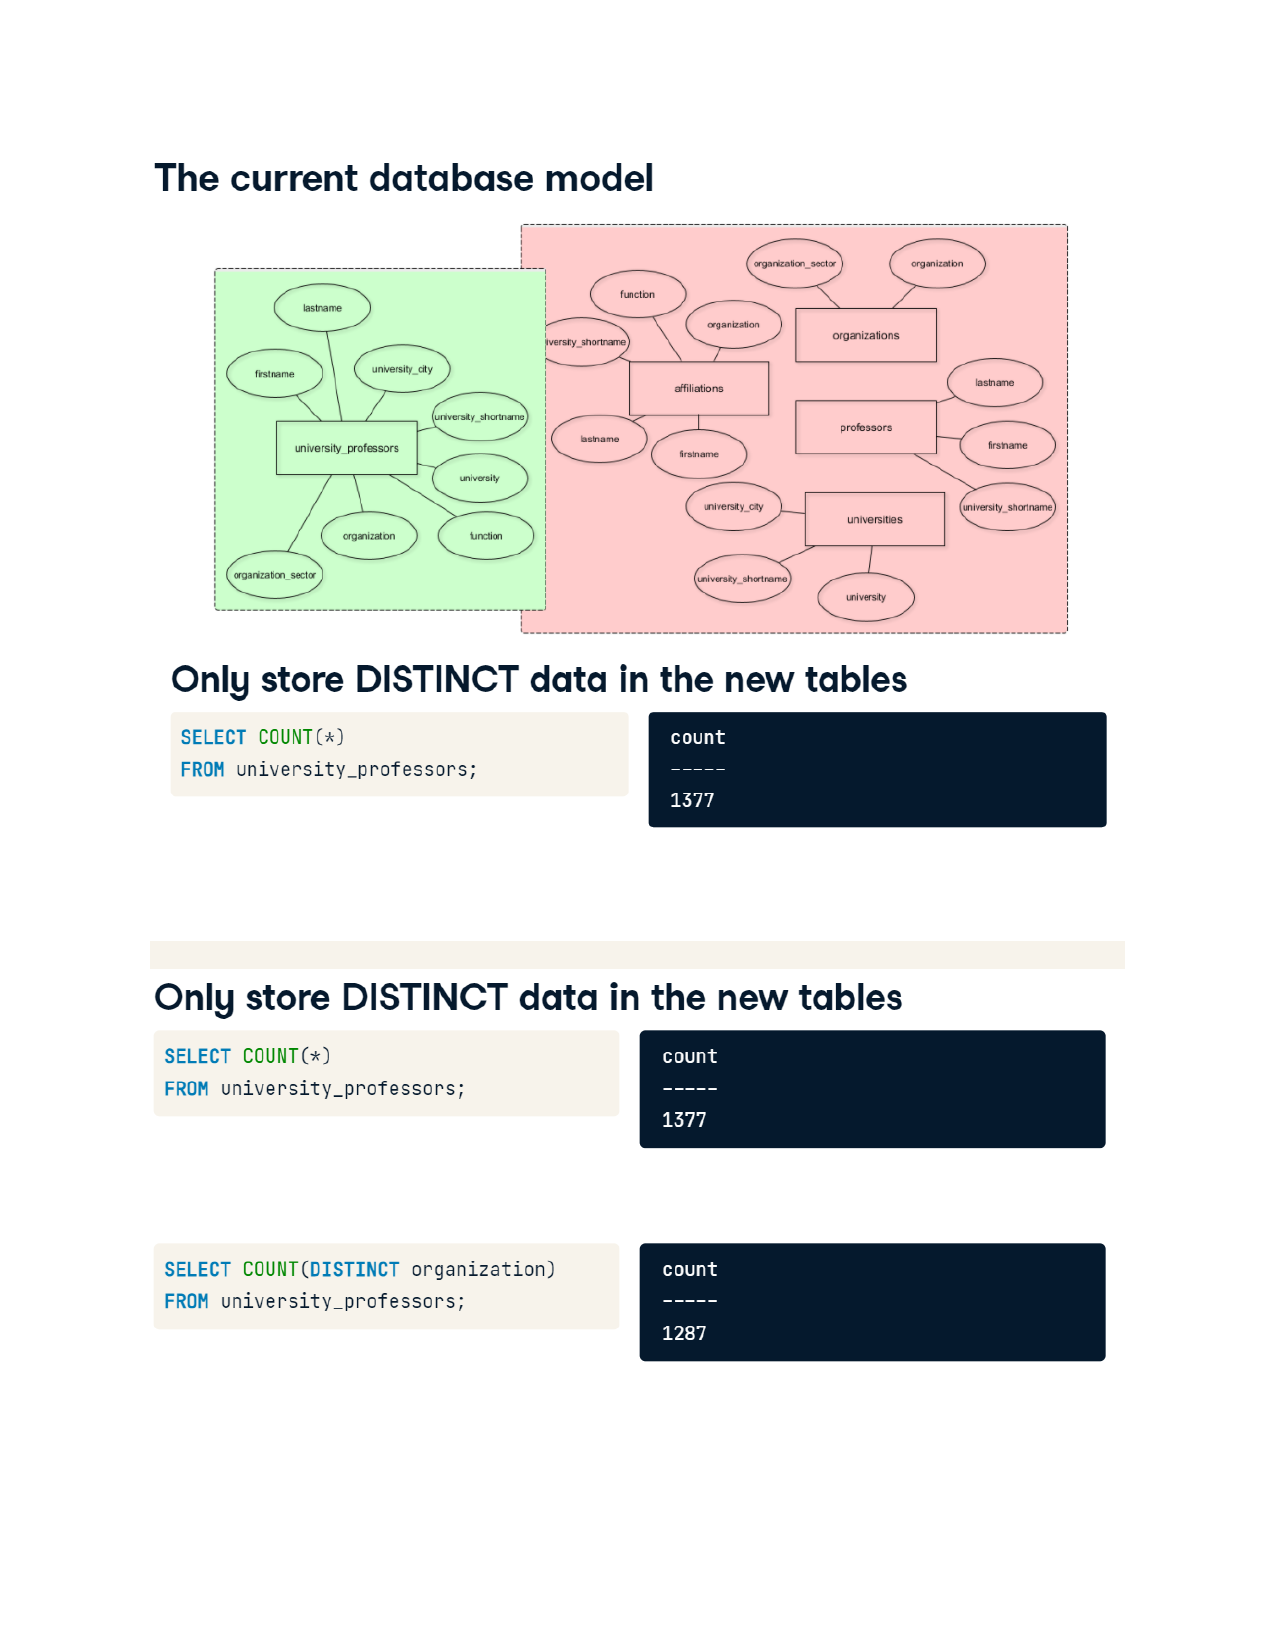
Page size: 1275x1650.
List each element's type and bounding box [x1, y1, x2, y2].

picture [150, 969, 1125, 1422]
picture [150, 150, 1125, 941]
